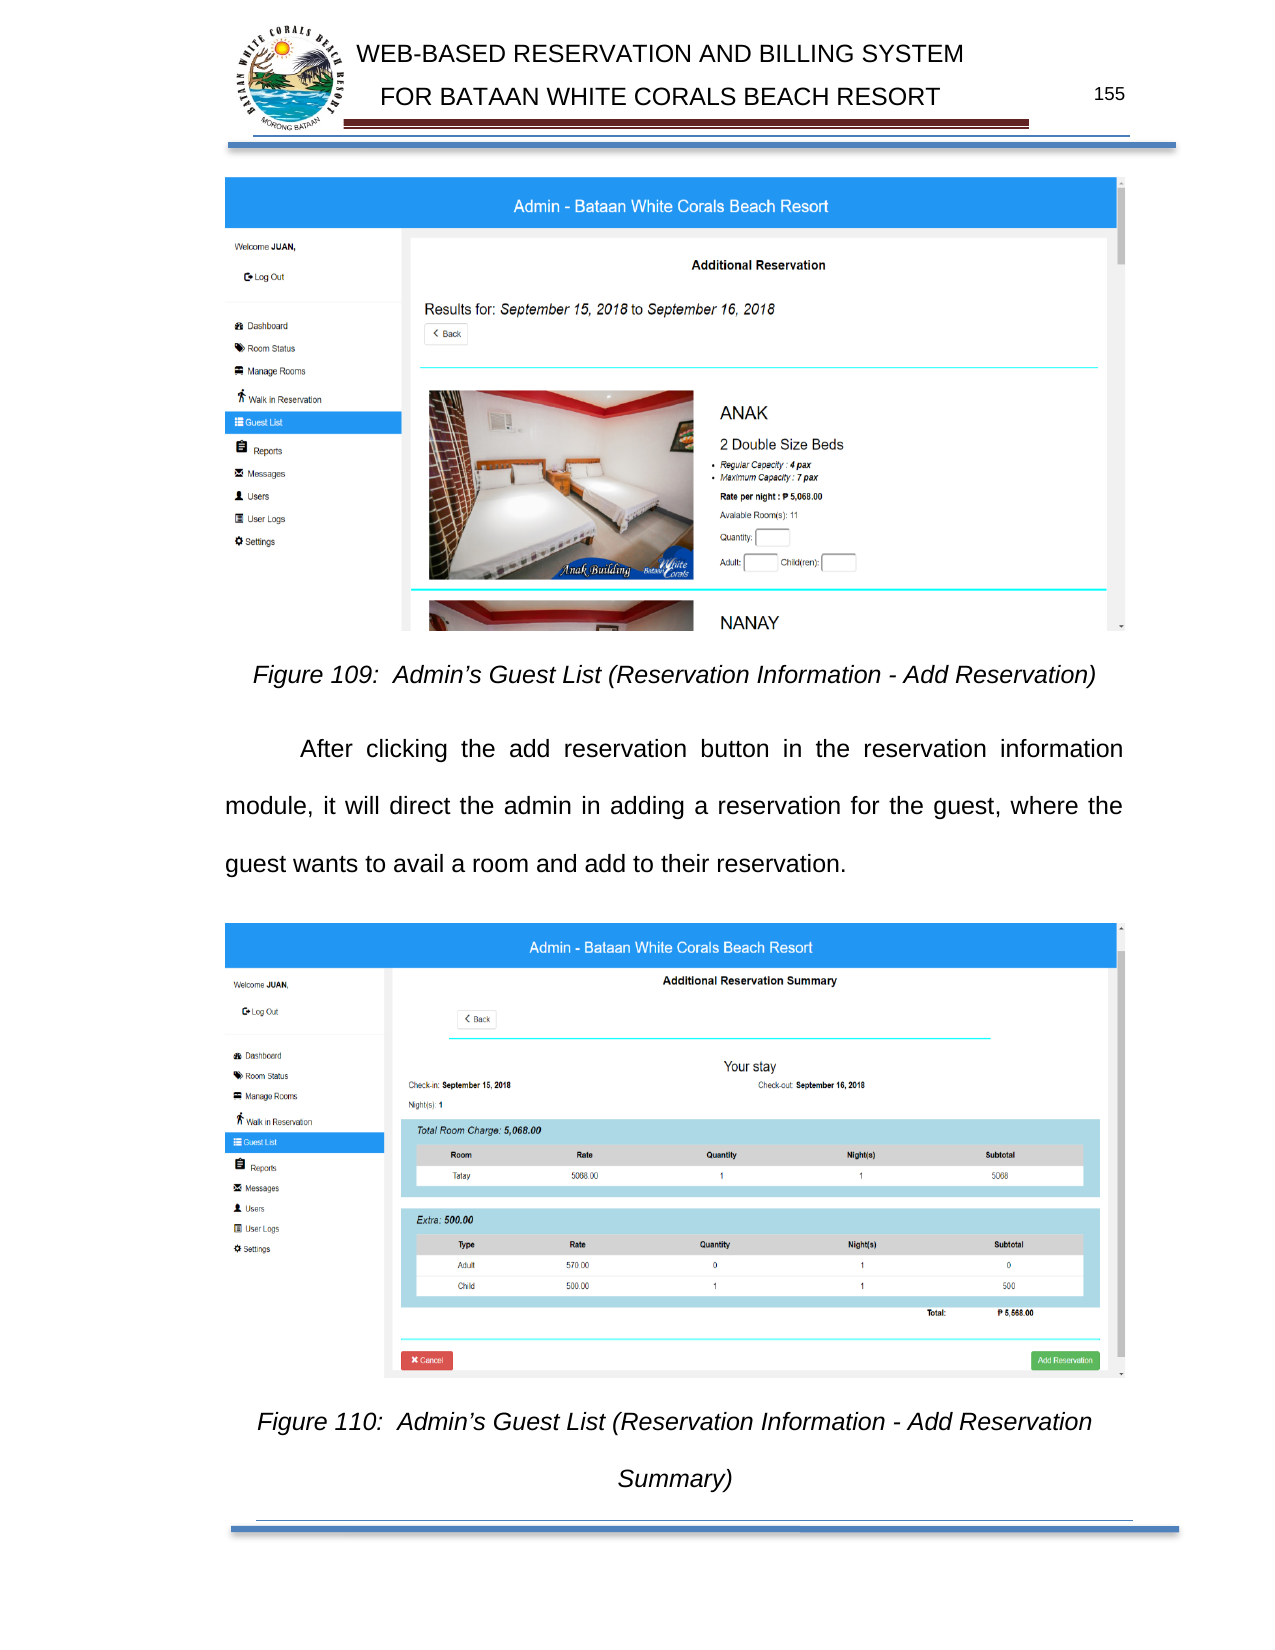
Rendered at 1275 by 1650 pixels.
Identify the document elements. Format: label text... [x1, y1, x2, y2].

picture [234, 20, 344, 130]
text After clicking the add reservation button in the reservation information module, it will direct the admin in adding a reservation for the guest, where the guest wants to avail a room and add to their reservation. [225, 734, 1125, 878]
picture [225, 177, 1125, 631]
text Figure 110: Admin’s Guest List (Reservation Information - Add Reservation Summary) [225, 1378, 1125, 1493]
picture [225, 923, 1125, 1378]
text Figure 109: Admin’s Guest List (Reservation Information - Add Reservation) [225, 631, 1125, 688]
